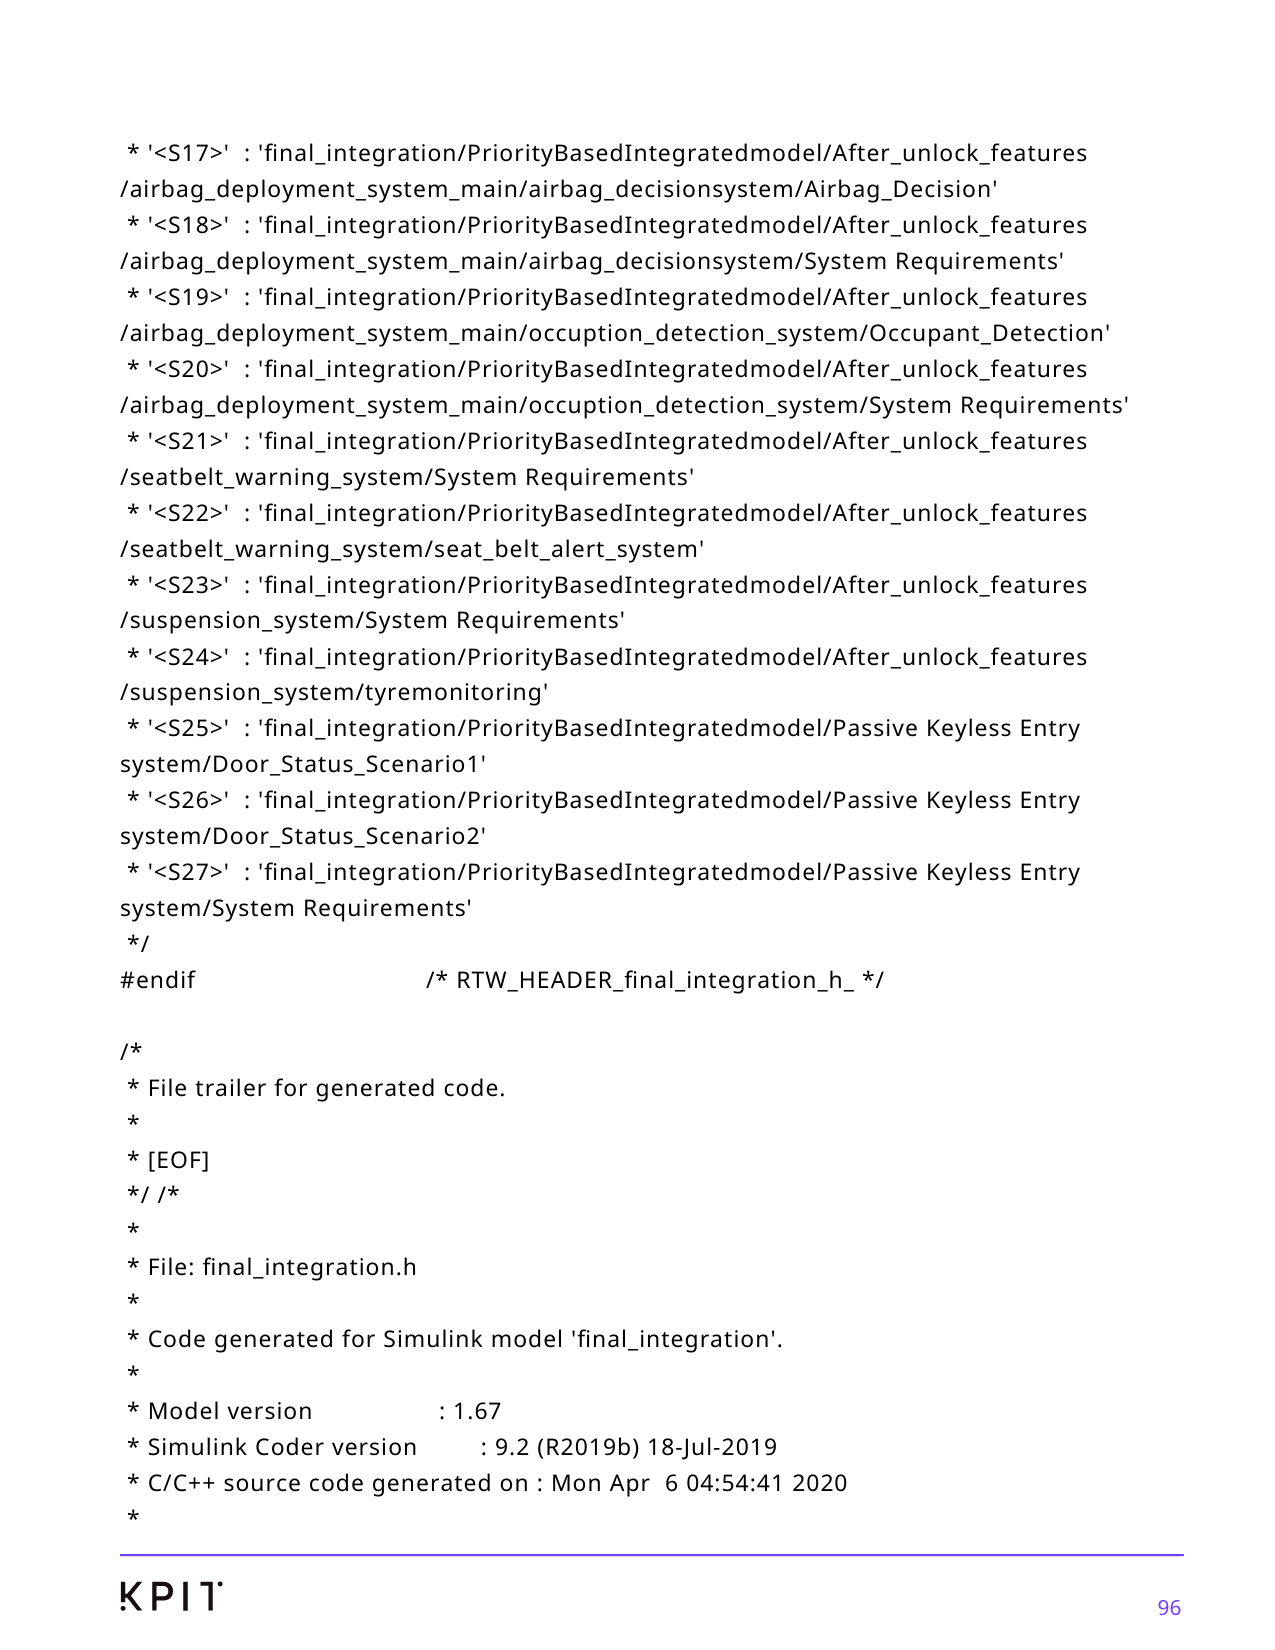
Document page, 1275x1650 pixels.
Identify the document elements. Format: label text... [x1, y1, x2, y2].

text * '<S27>' : 'final_integration/PriorityBasedIntegratedmodel/Passive Keyless Entry system/System Requirements' [120, 856, 1181, 923]
text * '<S26>' : 'final_integration/PriorityBasedIntegratedmodel/Passive Keyless Entry system/Door_Status_Scenario2' [120, 784, 1181, 851]
text * [120, 1287, 1181, 1318]
text #endif /* RTW_HEADER_final_integration_h_ */ [120, 964, 1181, 995]
text /* [120, 1036, 1181, 1067]
text * [120, 1359, 1181, 1390]
text * '<S21>' : 'final_integration/PriorityBasedIntegratedmodel/After_unlock_features /seatbelt_warning_system/System Requirements' [120, 425, 1181, 492]
text * [120, 1108, 1181, 1139]
text * [EOF] [120, 1143, 1181, 1175]
text * File: final_integration.h [120, 1251, 1181, 1283]
text * C/C++ source code generated on : Mon Apr 6 04:54:41 2020 [120, 1467, 1181, 1498]
text * '<S17>' : 'final_integration/PriorityBasedIntegratedmodel/After_unlock_features /airbag_deployment_system_main/airbag_decisionsystem/Airbag_Decision' [120, 137, 1181, 204]
text * Simulink Coder version : 9.2 (R2019b) 18-Jul-2019 [120, 1431, 1181, 1462]
text */ /* [120, 1179, 1181, 1211]
picture [96, 1561, 247, 1632]
text * '<S24>' : 'final_integration/PriorityBasedIntegratedmodel/After_unlock_features /suspension_system/tyremonitoring' [120, 640, 1181, 708]
text * [120, 1503, 1181, 1534]
text * Model version : 1.67 [120, 1395, 1181, 1426]
text * File trailer for generated code. [120, 1072, 1181, 1103]
text * '<S23>' : 'final_integration/PriorityBasedIntegratedmodel/After_unlock_features /suspension_system/System Requirements' [120, 568, 1181, 636]
text * '<S22>' : 'final_integration/PriorityBasedIntegratedmodel/After_unlock_features /seatbelt_warning_system/seat_belt_alert_system' [120, 497, 1181, 564]
text * '<S19>' : 'final_integration/PriorityBasedIntegratedmodel/After_unlock_features /airbag_deployment_system_main/occuption_detection_system/Occupant_Detection' [120, 281, 1181, 348]
text * '<S25>' : 'final_integration/PriorityBasedIntegratedmodel/Passive Keyless Entry system/Door_Status_Scenario1' [120, 712, 1181, 779]
text * '<S20>' : 'final_integration/PriorityBasedIntegratedmodel/After_unlock_features /airbag_deployment_system_main/occuption_detection_system/System Requirements' [120, 353, 1181, 420]
text * '<S18>' : 'final_integration/PriorityBasedIntegratedmodel/After_unlock_features /airbag_deployment_system_main/airbag_decisionsystem/System Requirements' [120, 209, 1181, 276]
text * [120, 1215, 1181, 1247]
text * Code generated for Simulink model 'final_integration'. [120, 1323, 1181, 1354]
text */ [120, 928, 1181, 959]
